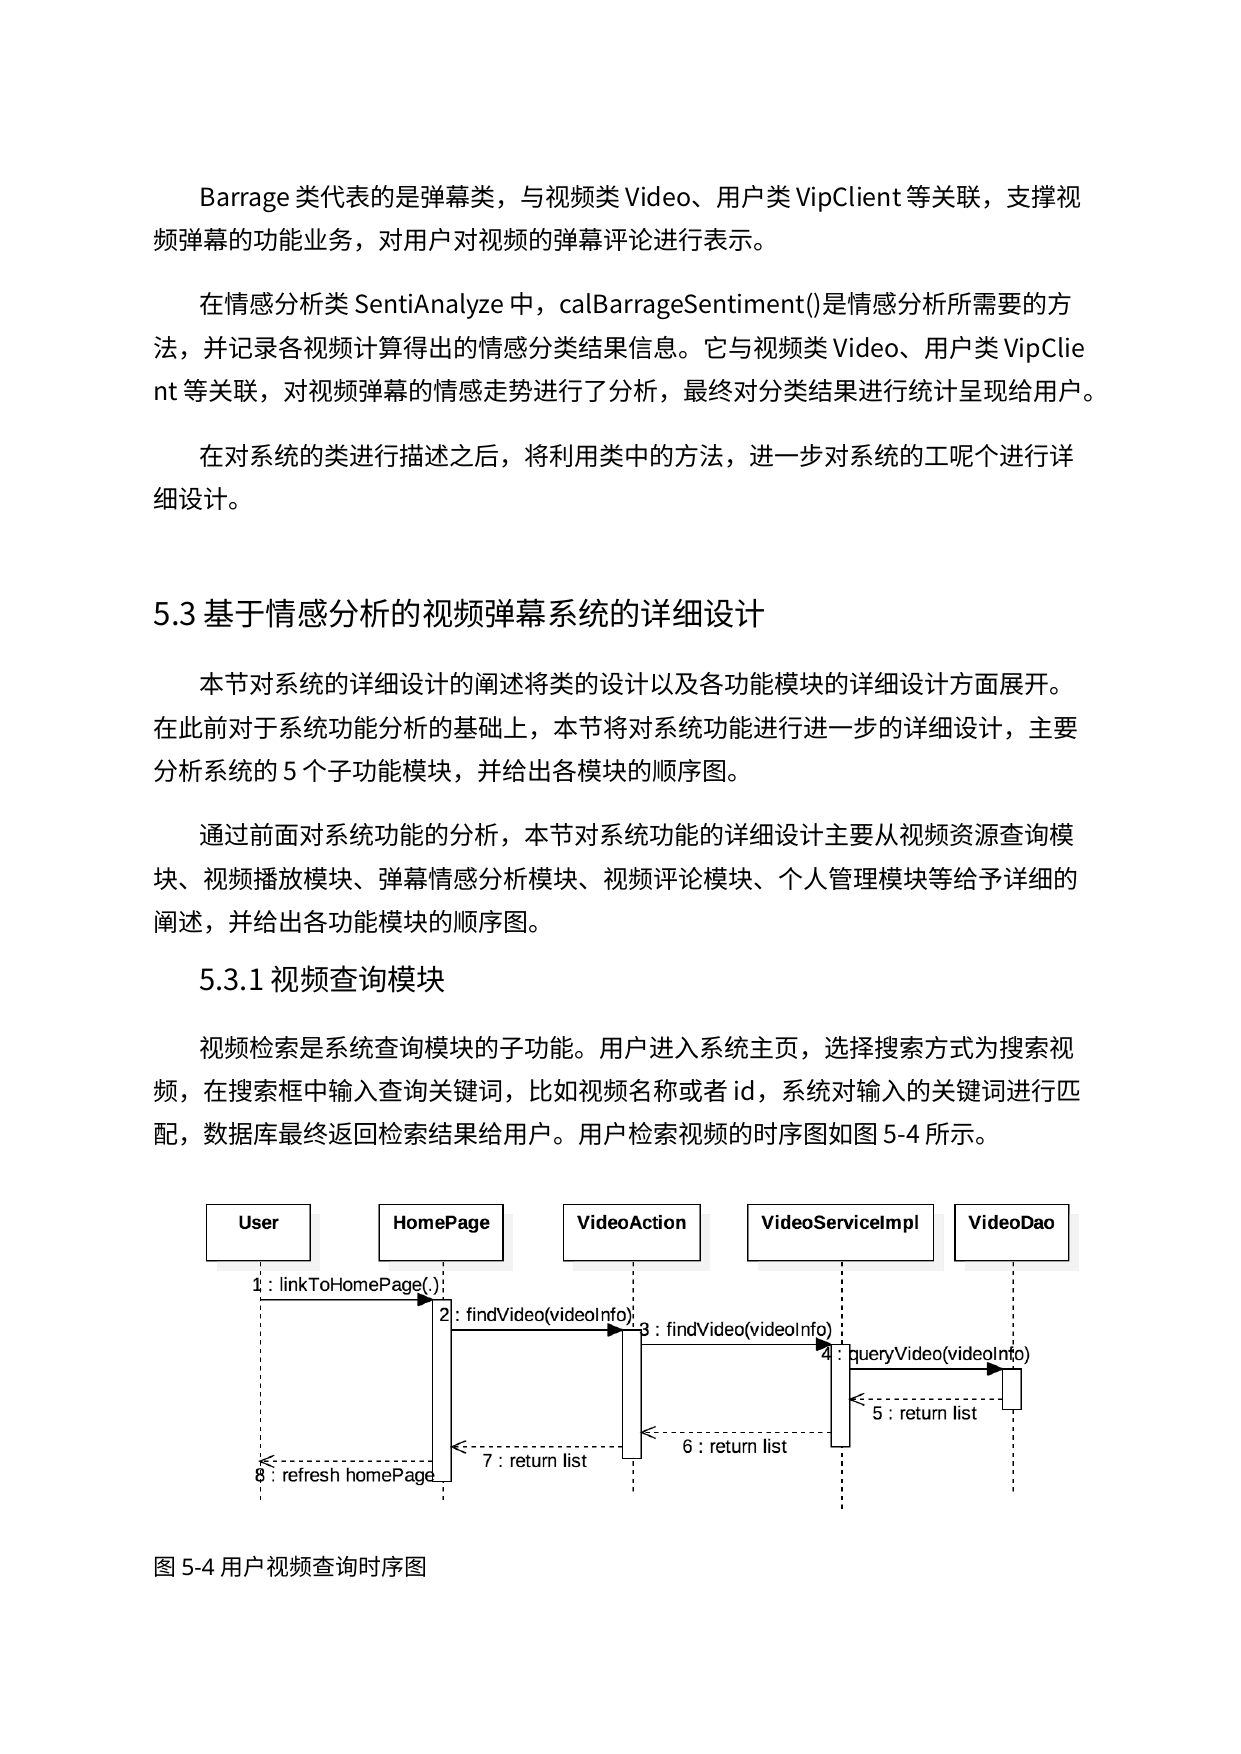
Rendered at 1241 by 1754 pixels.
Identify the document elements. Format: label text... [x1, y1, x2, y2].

text 在对系统的类进行描述之后，将利用类中的方法，进一步对系统的工呢个进行详细设计。 [153, 436, 1087, 516]
text 图5-4 用户视频查询时序图 [153, 1549, 1087, 1582]
subtitle 5.3基于情感分析的视频弹幕系统的详细设计 [153, 589, 1087, 635]
text 视频检索是系统查询模块的子功能。用户进入系统主页，选择搜索方式为搜索视频，在搜索框中输入查询关键词，比如视频名称或者id，系统对输入的关键词进行匹配，数据库最终返回检索结果给用户。用户检索视频的时序图如图5-4所示。 [153, 1028, 1087, 1151]
text 本节对系统的详细设计的阐述将类的设计以及各功能模块的详细设计方面展开。在此前对于系统功能分析的基础上，本节将对系统功能进行进一步的详细设计，主要分析系统的5个子功能模块，并给出各模块的顺序图。 [153, 664, 1087, 788]
text Barrage类代表的是弹幕类，与视频类Video、用户类VipClient等关联，支撑视频弹幕的功能业务，对用户对视频的弹幕评论进行表示。 [153, 177, 1087, 257]
text 通过前面对系统功能的分析，本节对系统功能的详细设计主要从视频资源查询模块、视频播放模块、弹幕情感分析模块、视频评论模块、个人管理模块等给予详细的阐述，并给出各功能模块的顺序图。 [153, 816, 1087, 939]
picture [153, 1168, 1087, 1549]
subtitle 5.3.1 视频查询模块 [199, 956, 1087, 999]
text 在情感分析类SentiAnalyze中，calBarrageSentiment()是情感分析所需要的方法，并记录各视频计算得出的情感分类结果信息。它与视频类Video、用户类VipClient等关联，对视频弹幕的情感走势进行了分析，最终对分类结果进行统计呈现给用户。 [153, 285, 1087, 408]
